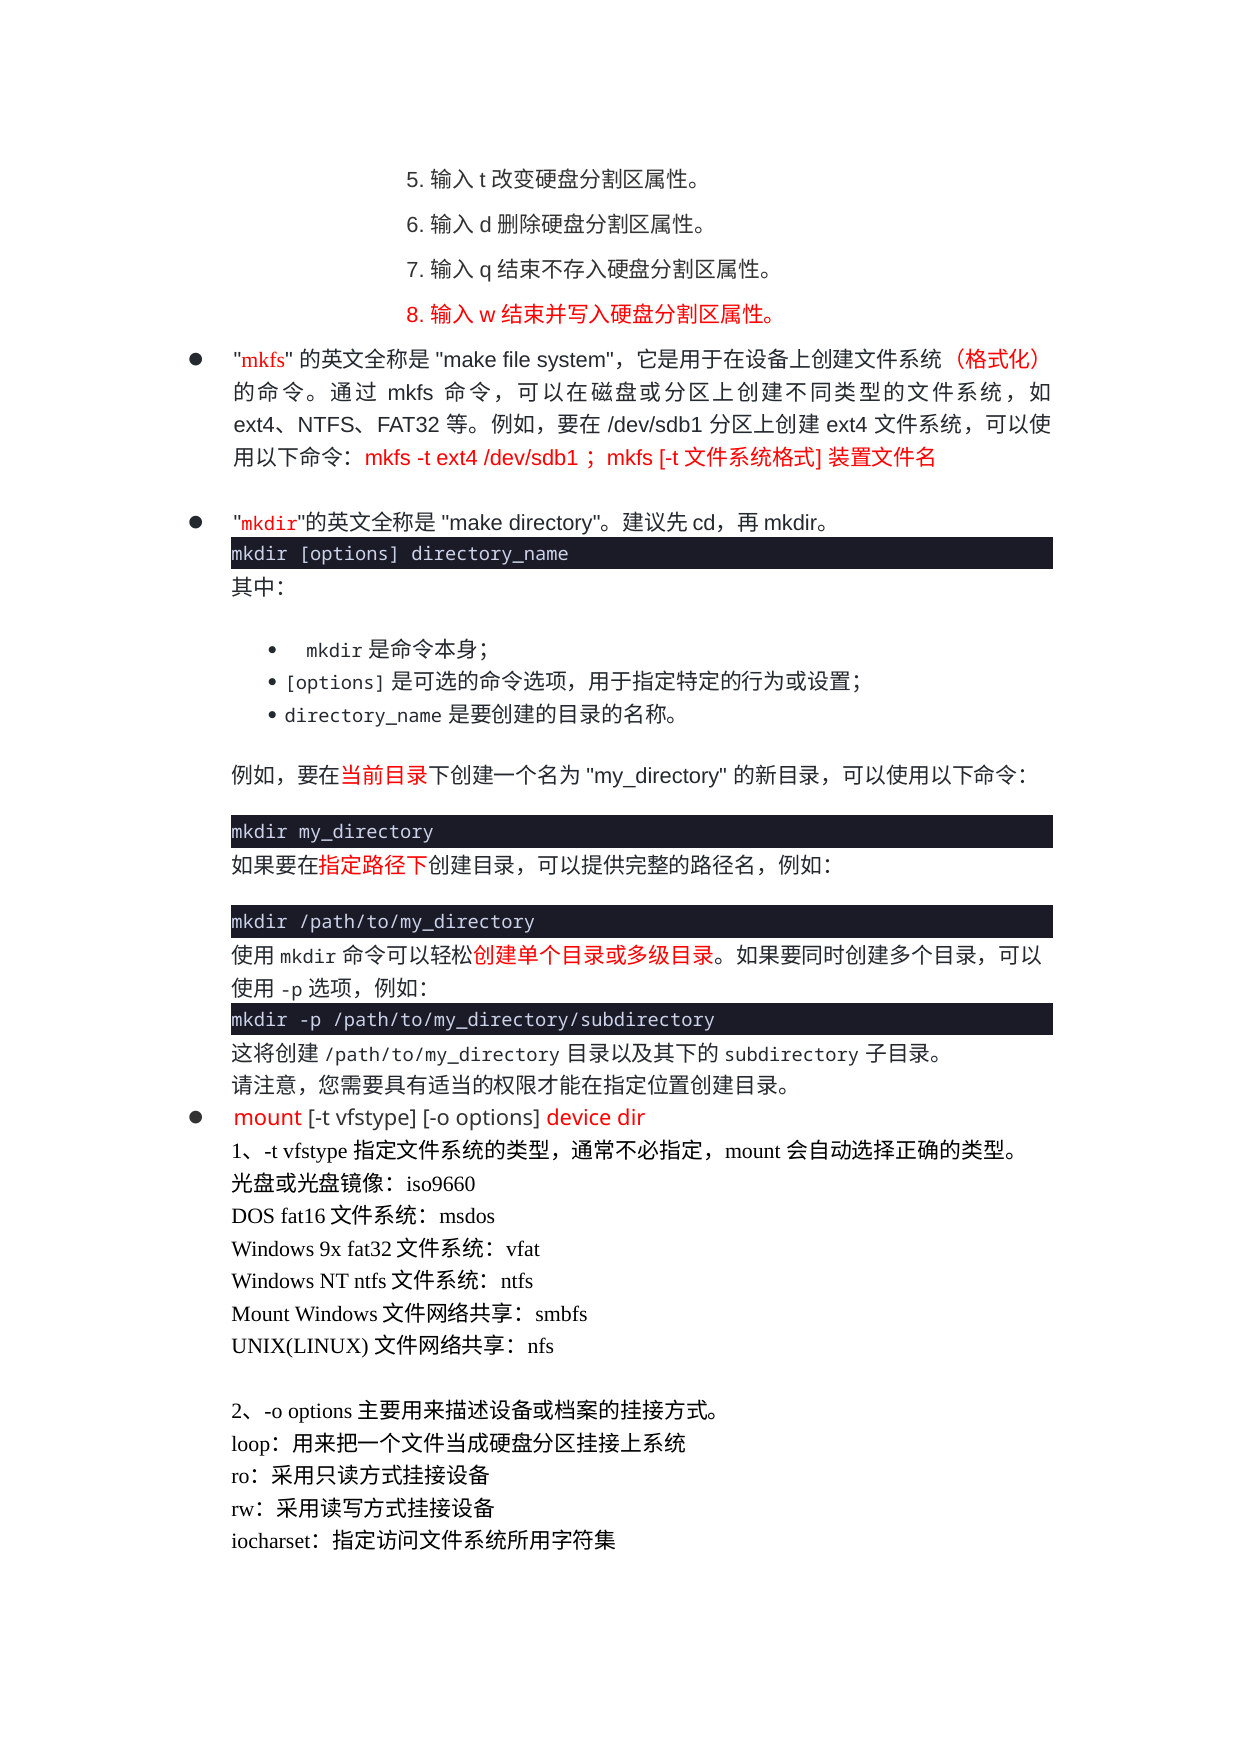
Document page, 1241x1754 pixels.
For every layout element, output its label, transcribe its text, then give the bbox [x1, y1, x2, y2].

text Windows 9x fat32文件系统：vfat [231, 1230, 1053, 1263]
text mkdir [options] directory_name [231, 537, 1053, 569]
text Mount Windows文件网络共享：smbfs [231, 1295, 1053, 1328]
text 2、-o options 主要用来描述设备或档案的挂接方式。 [231, 1393, 1053, 1425]
list mount [-t vfstype] [-o options] device dir [187, 1100, 1053, 1133]
text DOS fat16文件系统：msdos [231, 1198, 1053, 1230]
text mkdir my_directory [231, 815, 1053, 848]
text mkdir -p /path/to/my_directory/subdirectory [231, 1003, 1053, 1035]
list "mkfs" 的英文全称是 "make file system"，它是用于在设备上创建文件系统（格式化）的命令。通过 mkfs 命令，可以在磁盘或分区上创建不同类型的文件系统，如 ext4、NTFS、FAT32 等。例如，要在 /dev/sdb1 分区上创建 ext4 文件系统，可以使用以下命令：mkfs -t ext4 /dev/sdb1 ；mkfs [-t 文件系统格式] 装置文件名 [187, 342, 1053, 472]
text UNIX(LINUX) 文件网络共享：nfs [231, 1328, 1053, 1360]
list mkdir 是命令本身； [269, 631, 1053, 664]
list directory_name 是要创建的目录的名称。 [269, 696, 1053, 729]
text 使用 mkdir 命令可以轻松创建单个目录或多级目录。如果要同时创建多个目录，可以使用 -p 选项，例如： [231, 938, 1053, 1003]
text 8. 输入 w 结束并写入硬盘分割区属性。 [231, 297, 1053, 329]
text 这将创建 /path/to/my_directory 目录以及其下的 subdirectory 子目录。 [231, 1035, 1053, 1068]
text loop：用来把一个文件当成硬盘分区挂接上系统 [231, 1425, 1053, 1458]
text Windows NT ntfs文件系统：ntfs [231, 1263, 1053, 1295]
text 5. 输入 t 改变硬盘分割区属性。 [231, 162, 1053, 194]
text 7. 输入 q 结束不存入硬盘分割区属性。 [231, 252, 1053, 284]
list [options] 是可选的命令选项，用于指定特定的行为或设置； [269, 664, 1053, 696]
text 请注意，您需要具有适当的权限才能在指定位置创建目录。 [231, 1068, 1053, 1100]
text 1、-t vfstype 指定文件系统的类型，通常不必指定，mount 会自动选择正确的类型。 [231, 1133, 1053, 1165]
text mkdir /path/to/my_directory [231, 905, 1053, 938]
text 例如，要在当前目录下创建一个名为 "my_directory" 的新目录，可以使用以下命令： [231, 758, 1053, 790]
text 6. 输入 d 删除硬盘分割区属性。 [231, 207, 1053, 239]
text 如果要在指定路径下创建目录，可以提供完整的路径名，例如： [231, 848, 1053, 880]
text ro：采用只读方式挂接设备 [231, 1458, 1053, 1490]
text 光盘或光盘镜像：iso9660 [231, 1165, 1053, 1198]
text 其中： [231, 569, 1053, 602]
text iocharset：指定访问文件系统所用字符集 [231, 1523, 1053, 1555]
list "mkdir"的英文全称是 "make directory"。建议先cd，再mkdir。 [187, 504, 1053, 537]
text rw：采用读写方式挂接设备 [231, 1490, 1053, 1523]
